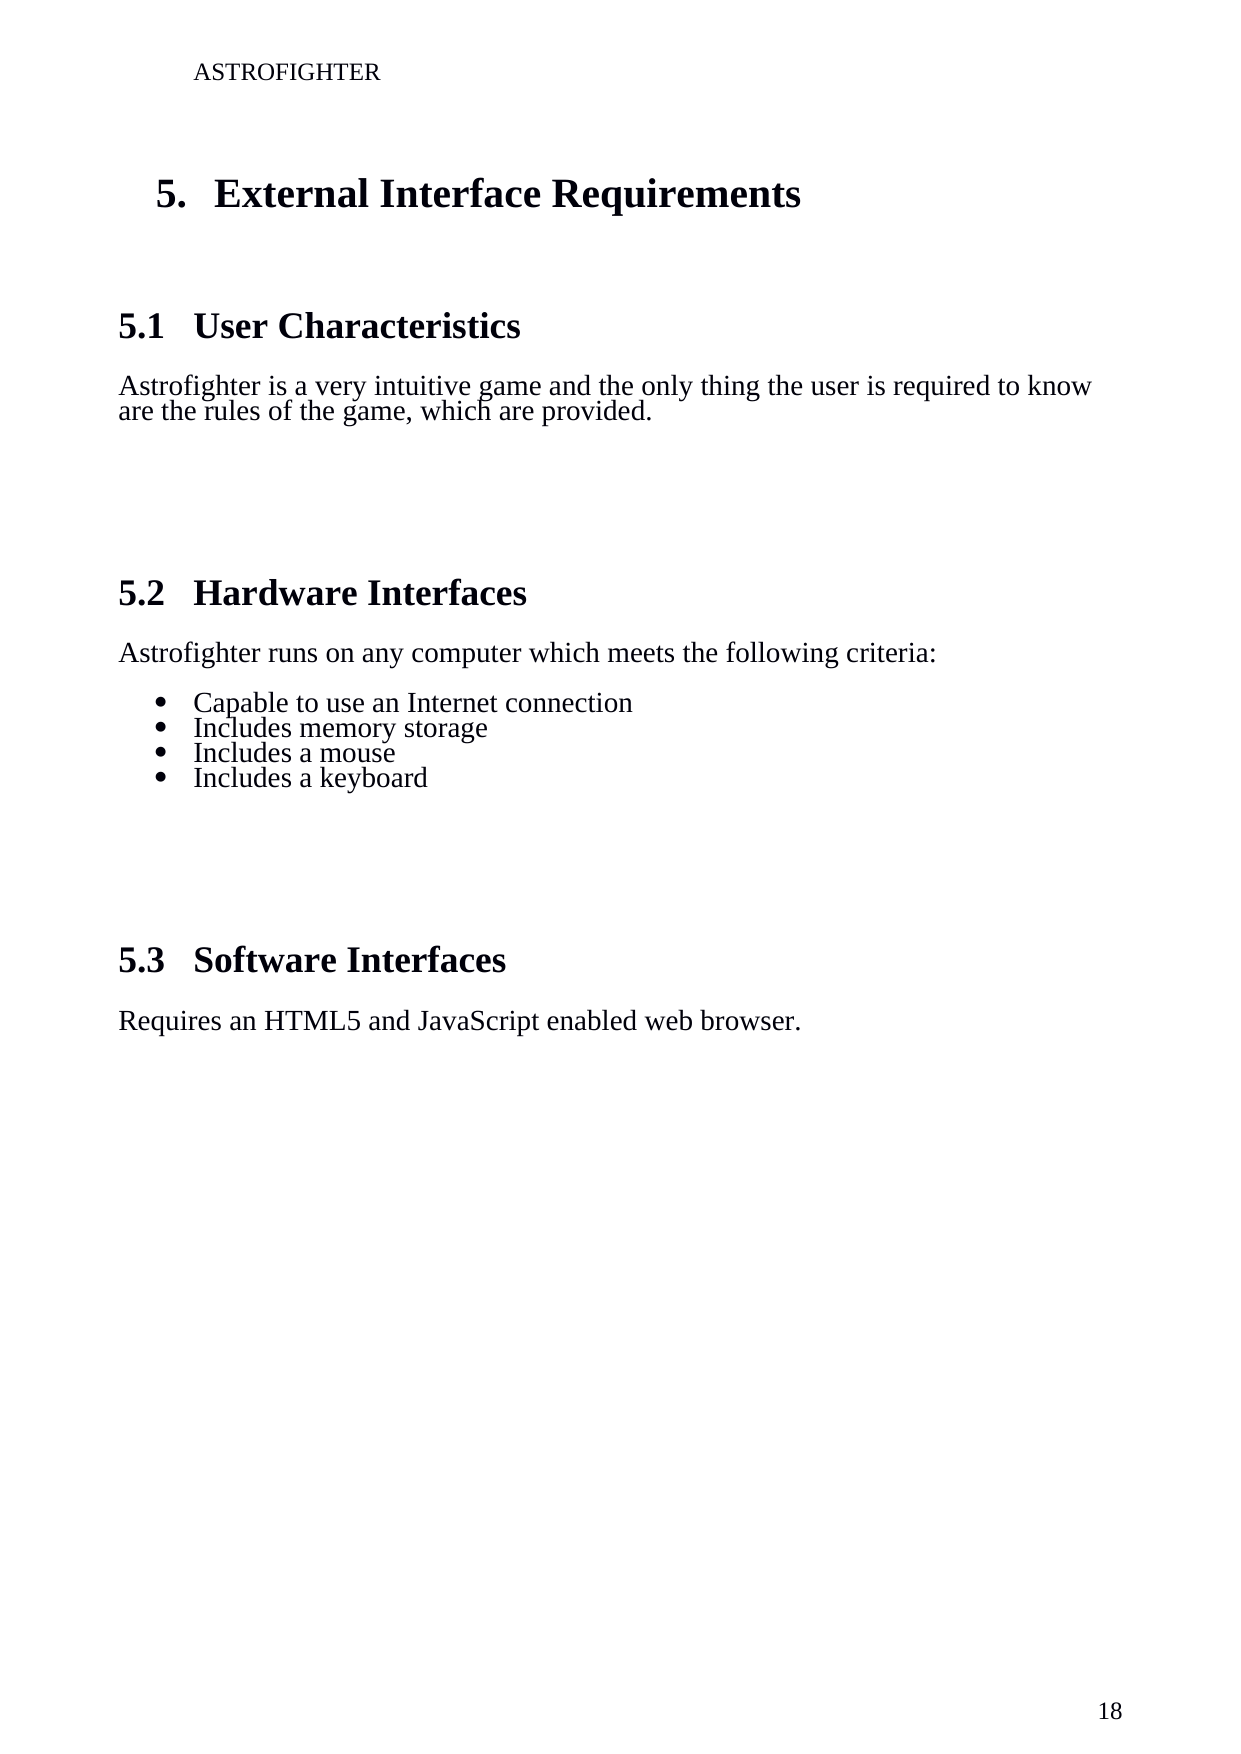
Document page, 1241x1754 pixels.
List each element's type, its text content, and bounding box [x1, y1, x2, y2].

subtitle 5.2 Hardware Interfaces [118, 570, 1122, 613]
subtitle 5.1 User Characteristics [118, 303, 1122, 346]
list Includes a keyboard [156, 768, 1122, 793]
list Includes memory storage [156, 718, 1122, 743]
text Requires an HTML5 and JavaScript enabled web browser. [118, 1010, 1122, 1035]
subtitle External Interface Requirements [156, 168, 1122, 216]
text Astrofighter is a very intuitive game and the only thing the user is required to know are the rules of the game, which are provided. [118, 375, 1122, 425]
text Astrofighter runs on any computer which meets the following criteria: [118, 643, 1122, 668]
list Capable to use an Internet connection [156, 693, 1122, 718]
list Includes a mouse [156, 743, 1122, 768]
subtitle 5.3 Software Interfaces [118, 938, 1122, 981]
